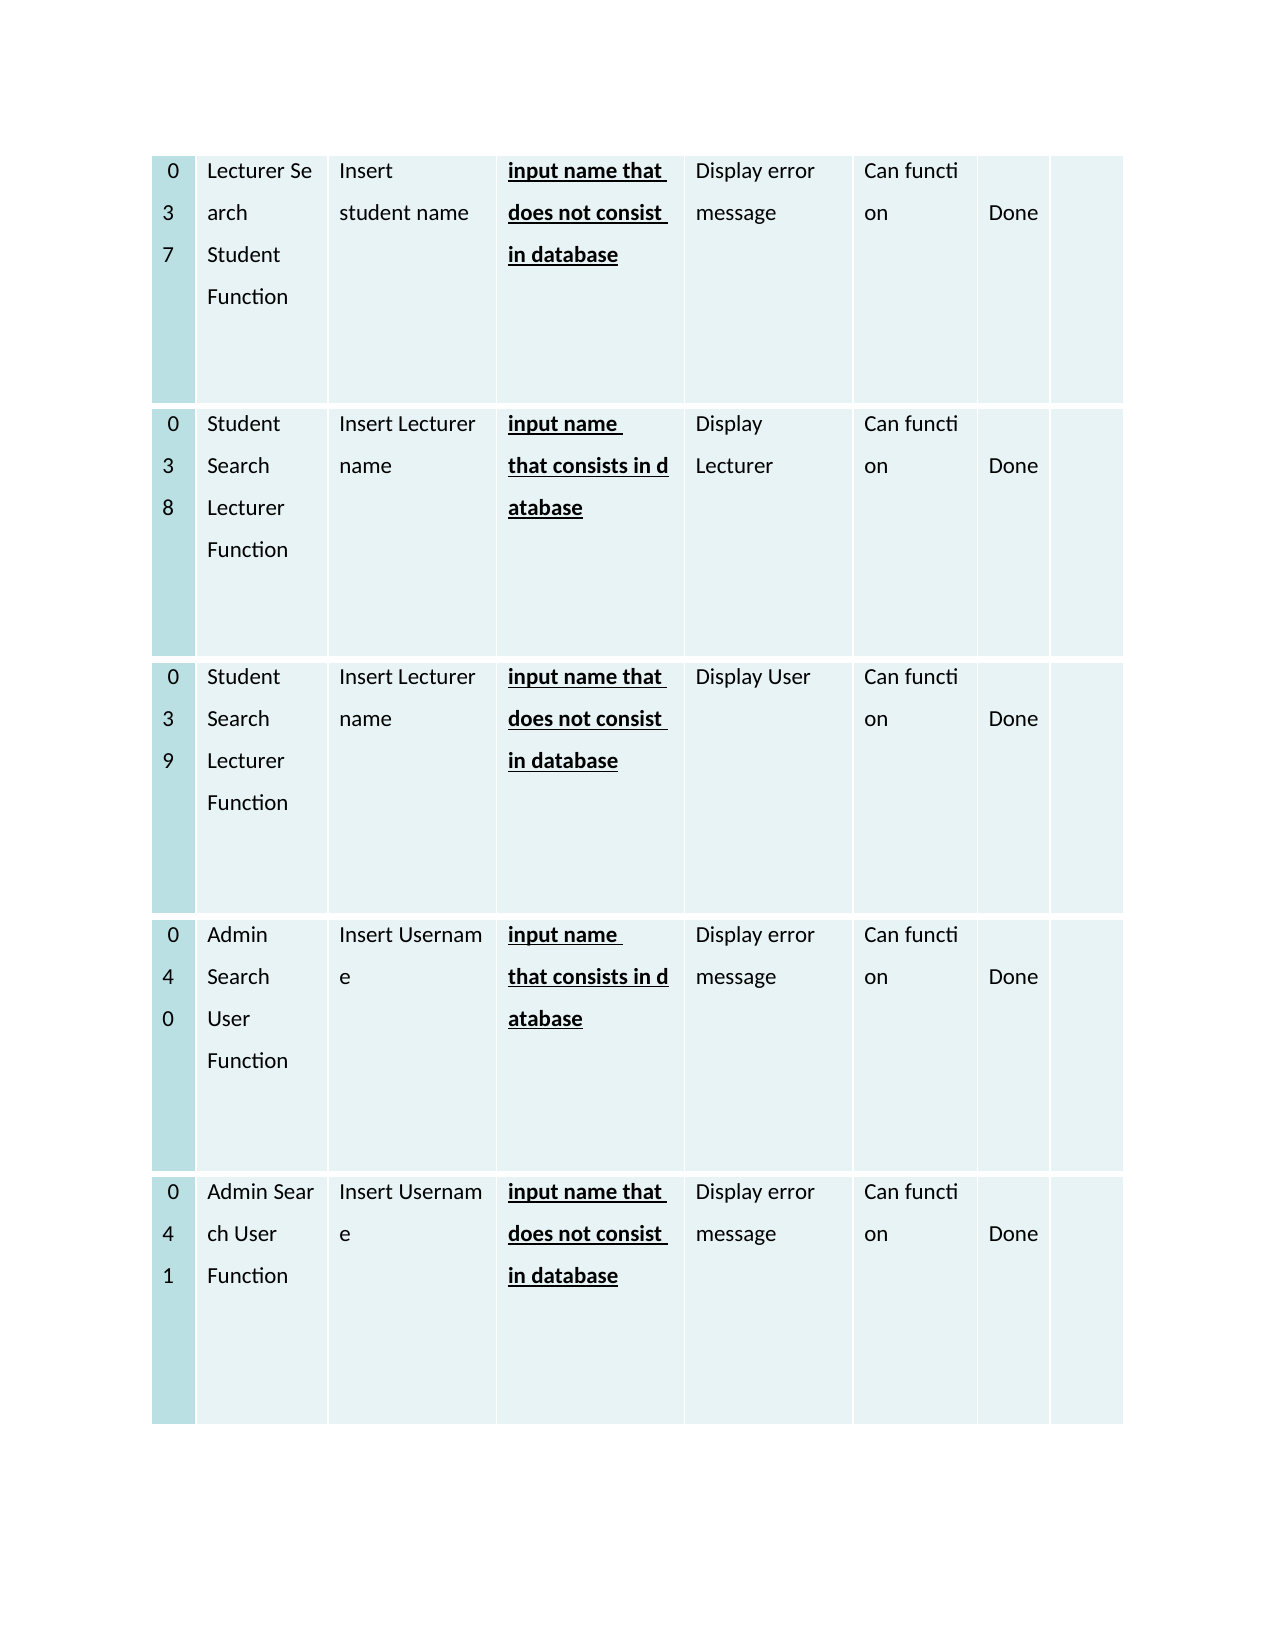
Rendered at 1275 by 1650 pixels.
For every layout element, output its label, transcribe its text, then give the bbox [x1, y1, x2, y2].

table_cell Can function [854, 663, 977, 913]
table_cell 041 [152, 1177, 195, 1424]
table_cell [1051, 663, 1123, 913]
table_cell Admin Search User Function [197, 920, 327, 1171]
table_cell Student Search Lecturer Function [197, 663, 327, 913]
table_cell Display Lecturer [685, 409, 852, 656]
table_cell input name that consists in database [497, 920, 684, 1171]
table_cell Display error message [685, 156, 852, 403]
table_cell Can function [854, 409, 977, 656]
table_cell Display User [685, 663, 852, 913]
table_cell Insert Lecturer name [329, 409, 496, 656]
table_cell Insert Username [329, 920, 496, 1171]
table_cell 039 [152, 663, 195, 913]
table_cell Insert Lecturer name [329, 663, 496, 913]
table_cell input name that consists in database [497, 409, 684, 656]
table_cell [1051, 920, 1123, 1171]
table_cell Student Search Lecturer Function [197, 409, 327, 656]
table_cell Done [978, 156, 1049, 403]
table_cell Can function [854, 156, 977, 403]
table_cell Insert student name [329, 156, 496, 403]
table_cell 038 [152, 409, 195, 656]
table_cell Insert Username [329, 1177, 496, 1424]
table_cell Can function [854, 1177, 977, 1424]
table_cell Done [978, 920, 1049, 1171]
table_cell Display error message [685, 1177, 852, 1424]
table_cell [1051, 156, 1123, 403]
table_cell 040 [152, 920, 195, 1171]
table_cell Admin Search User Function [197, 1177, 327, 1424]
table_cell Done [978, 663, 1049, 913]
table_cell [1051, 1177, 1123, 1424]
table_cell input name that does not consist in database [497, 663, 684, 913]
table_cell [1051, 409, 1123, 656]
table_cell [197, 156, 327, 403]
table_cell Can function [854, 920, 977, 1171]
table_cell Done [978, 409, 1049, 656]
table_cell input name that does not consist in database [497, 156, 684, 403]
table_cell Done [978, 1177, 1049, 1424]
table_cell 037 [152, 156, 195, 403]
table_cell input name that does not consist in database [497, 1177, 684, 1424]
table_cell Display error message [685, 920, 852, 1171]
